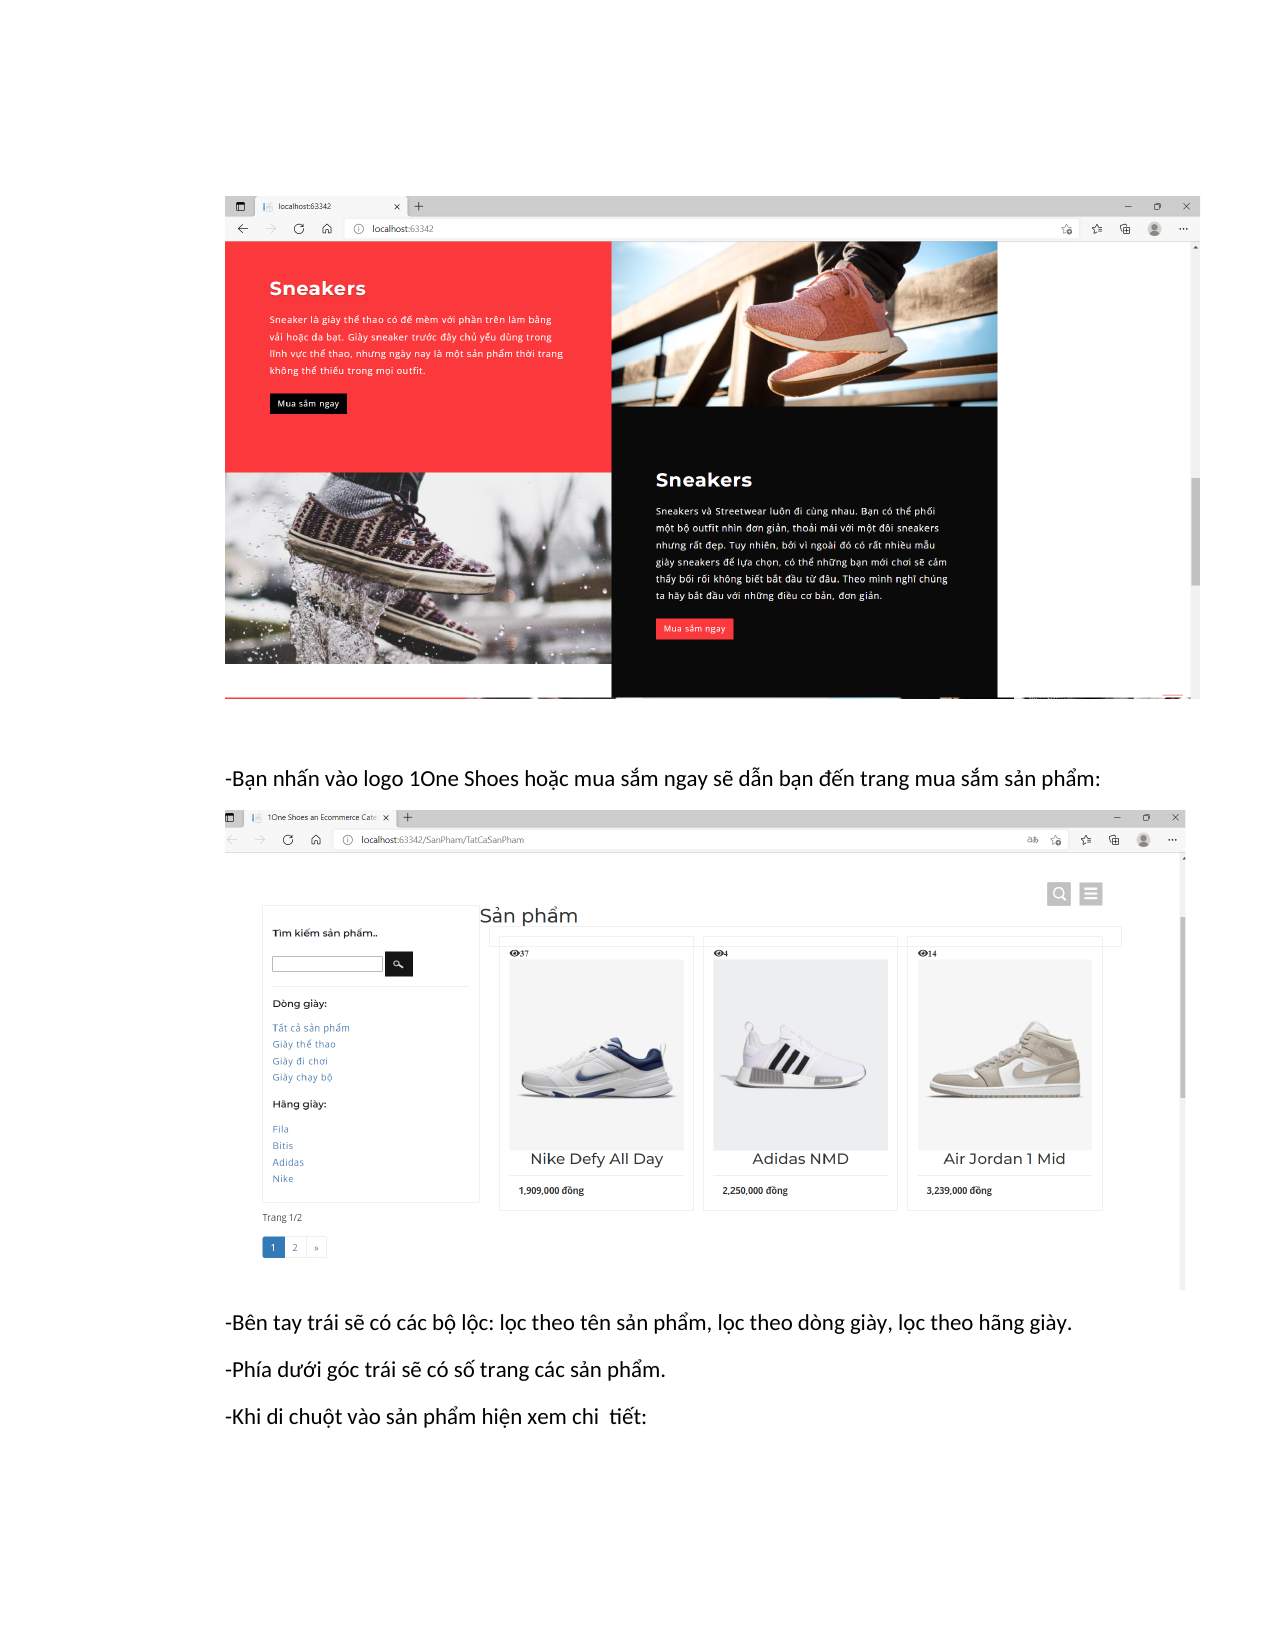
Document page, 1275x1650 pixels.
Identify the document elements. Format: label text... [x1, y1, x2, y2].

text -Phía dưới góc trái sẽ có số trang các sản phẩm. [225, 1355, 1125, 1383]
picture [225, 196, 1200, 699]
text -Bên tay trái sẽ có các bộ lộc: lọc theo tên sản phẩm, lọc theo dòng giày, lọc theo hãng giày. [225, 1308, 1125, 1336]
text -Khi di chuột vào sản phẩm hiện xem chi tiết: [225, 1402, 1125, 1430]
picture [225, 810, 1186, 1290]
text -Bạn nhấn vào logo 1One Shoes hoặc mua sắm ngay sẽ dẫn bạn đến trang mua sắm sản phẩm: [225, 764, 1125, 792]
